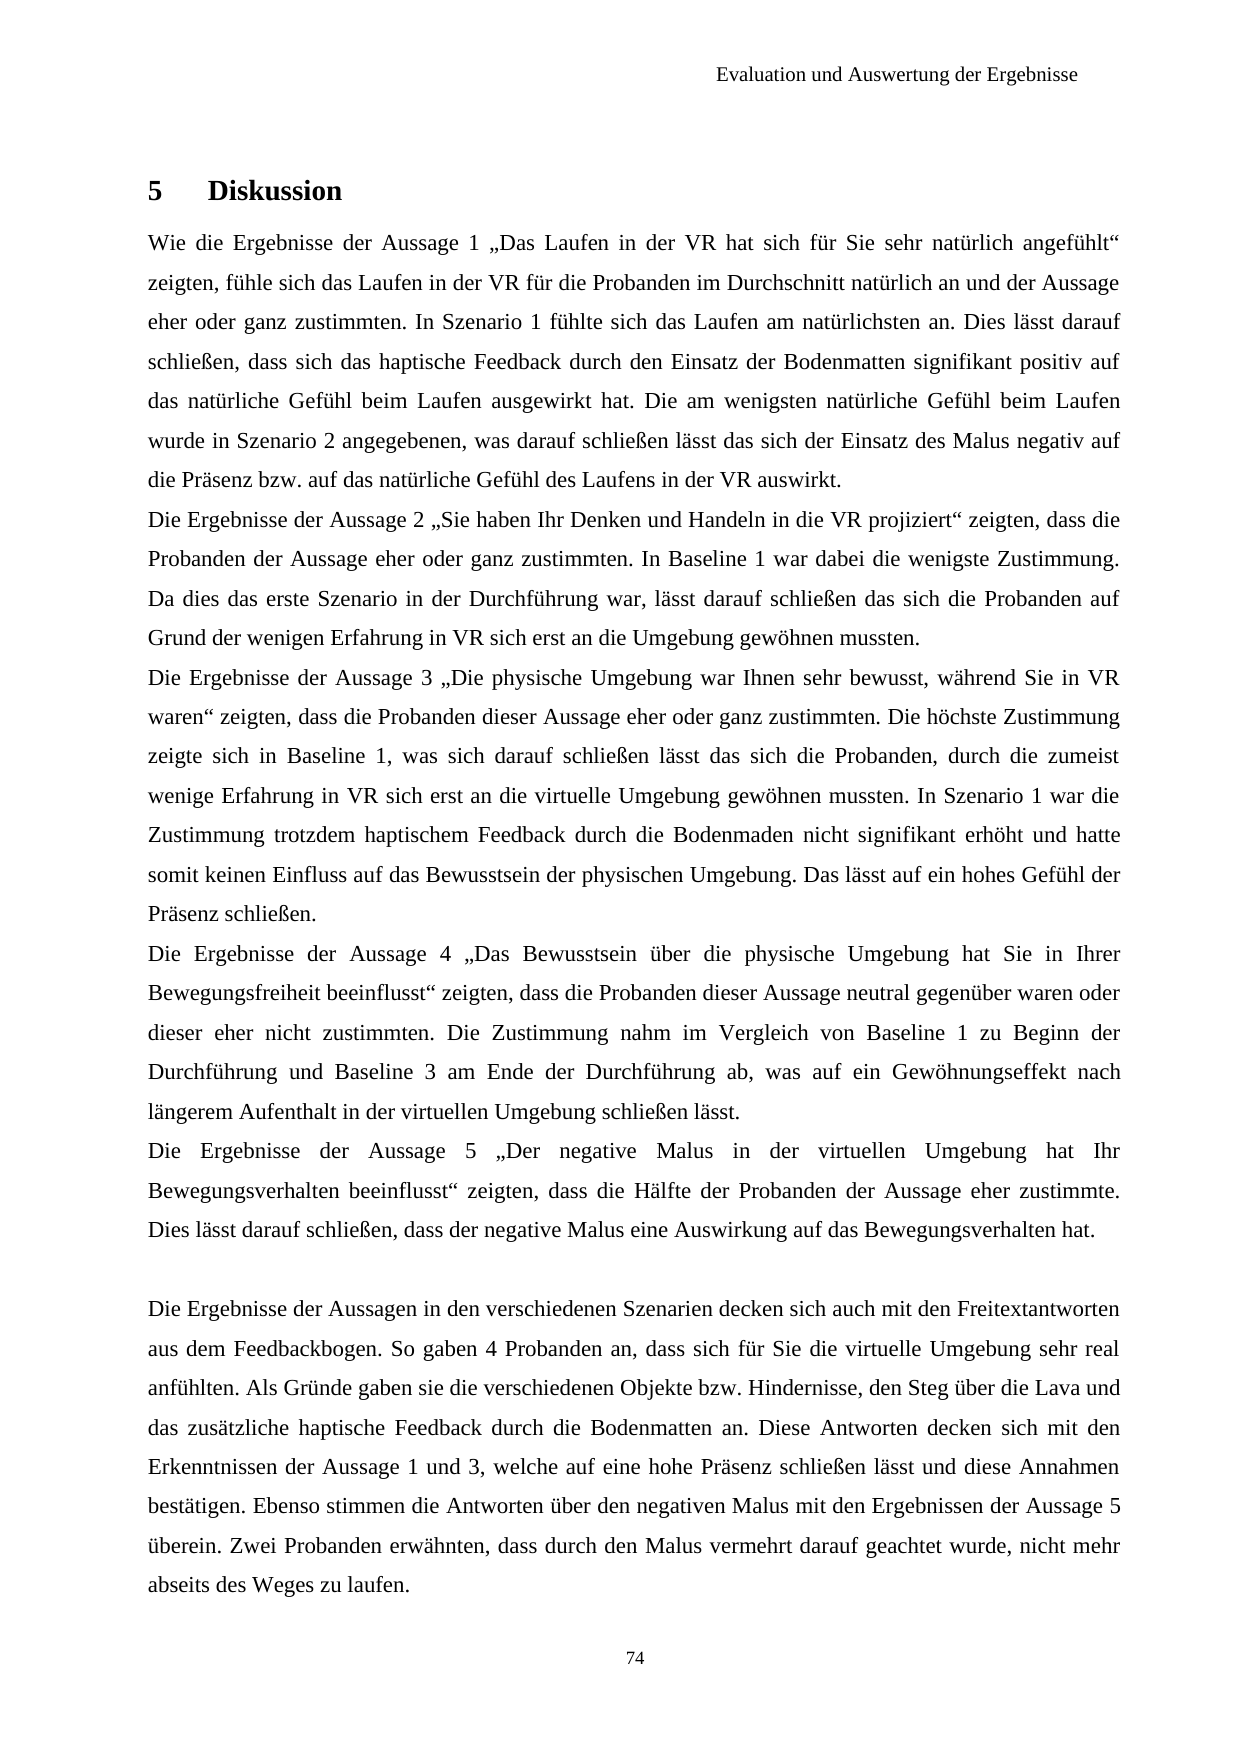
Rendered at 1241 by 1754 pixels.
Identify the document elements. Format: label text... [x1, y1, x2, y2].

text Die Ergebnisse der Aussage 3 „Die physische Umgebung war Ihnen sehr bewusst, während Sie in VR waren“ zeigten, dass die Probanden dieser Aussage eher oder ganz zustimmten. Die höchste Zustimmung zeigte sich in Baseline 1, was sich darauf schließen lässt das sich die Probanden, durch die zumeist wenige Erfahrung in VR sich erst an die virtuelle Umgebung gewöhnen mussten. In Szenario 1 war die Zustimmung trotzdem haptischem Feedback durch die Bodenmaden nicht signifikant erhöht und hatte somit keinen Einfluss auf das Bewusstsein der physischen Umgebung. Das lässt auf ein hohes Gefühl der Präsenz schließen. [148, 663, 1122, 927]
text Die Ergebnisse der Aussage 2 „Sie haben Ihr Denken und Handeln in die VR projiziert“ zeigten, dass die Probanden der Aussage eher oder ganz zustimmten. In Baseline 1 war dabei die wenigste Zustimmung. Da dies das erste Szenario in der Durchführung war, lässt darauf schließen das sich die Probanden auf Grund der wenigen Erfahrung in VR sich erst an die Umgebung gewöhnen mussten. [148, 506, 1122, 650]
text Die Ergebnisse der Aussage 5 „Der negative Malus in der virtuellen Umgebung hat Ihr Bewegungsverhalten beeinflusst“ zeigten, dass die Hälfte der Probanden der Aussage eher zustimmte. Dies lässt darauf schließen, dass der negative Malus eine Auswirkung auf das Bewegungsverhalten hat. [148, 1137, 1122, 1243]
text Wie die Ergebnisse der Aussage 1 „Das Laufen in der VR hat sich für Sie sehr natürlich angefühlt“ zeigten, fühle sich das Laufen in der VR für die Probanden im Durchschnitt natürlich an und der Aussage eher oder ganz zustimmten. In Szenario 1 fühlte sich das Laufen am natürlichsten an. Dies lässt darauf schließen, dass sich das haptische Feedback durch den Einsatz der Bodenmatten signifikant positiv auf das natürliche Gefühl beim Laufen ausgewirkt hat. Die am wenigsten natürliche Gefühl beim Laufen wurde in Szenario 2 angegebenen, was darauf schließen lässt das sich der Einsatz des Malus negativ auf die Präsenz bzw. auf das natürliche Gefühl des Laufens in der VR auswirkt. [148, 229, 1122, 492]
text Die Ergebnisse der Aussage 4 „Das Bewusstsein über die physische Umgebung hat Sie in Ihrer Bewegungsfreiheit beeinflusst“ zeigten, dass die Probanden dieser Aussage neutral gegenüber waren oder dieser eher nicht zustimmten. Die Zustimmung nahm im Vergleich von Baseline 1 zu Beginn der Durchführung und Baseline 3 am Ende der Durchführung ab, was auf ein Gewöhnungseffekt nach längerem Aufenthalt in der virtuellen Umgebung schließen lässt. [148, 940, 1122, 1124]
subtitle Diskussion [148, 173, 1122, 206]
text Die Ergebnisse der Aussagen in den verschiedenen Szenarien decken sich auch mit den Freitextantworten aus dem Feedbackbogen. So gaben 4 Probanden an, dass sich für Sie die virtuelle Umgebung sehr real anfühlten. Als Gründe gaben sie die verschiedenen Objekte bzw. Hindernisse, den Steg über die Lava und das zusätzliche haptische Feedback durch die Bodenmatten an. Diese Antworten decken sich mit den Erkenntnissen der Aussage 1 und 3, welche auf eine hohe Präsenz schließen lässt und diese Annahmen bestätigen. Ebenso stimmen die Antworten über den negativen Malus mit den Ergebnissen der Aussage 5 überein. Zwei Probanden erwähnten, dass durch den Malus vermehrt darauf geachtet wurde, nicht mehr abseits des Weges zu laufen. [148, 1295, 1122, 1598]
